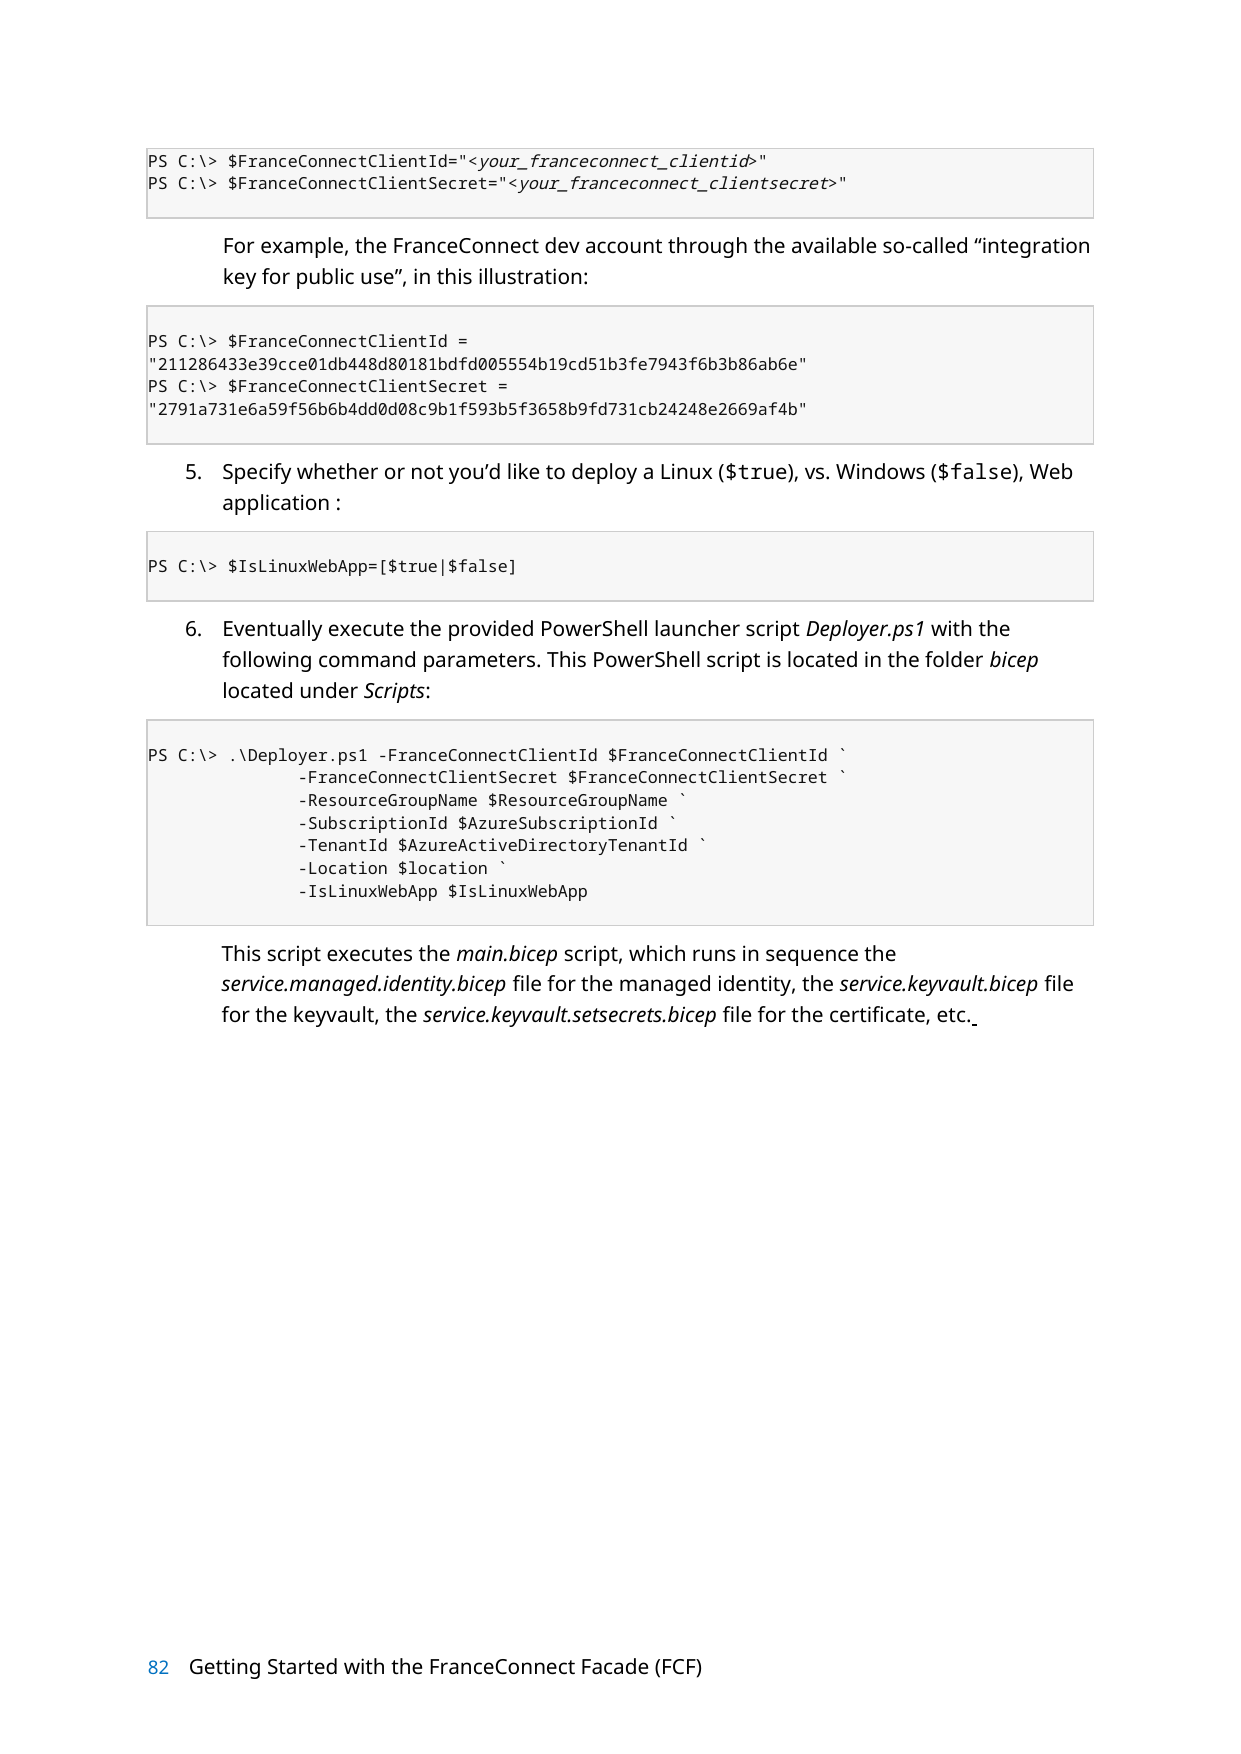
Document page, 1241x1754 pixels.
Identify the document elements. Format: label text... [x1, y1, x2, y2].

text -TenantId $AzureActiveDirectoryTenantId ` [148, 834, 1093, 857]
text -FranceConnectClientSecret $FranceConnectClientSecret ` [148, 766, 1093, 788]
text -SubscriptionId $AzureSubscriptionId ` [148, 811, 1093, 834]
text -ResourceGroupName $ResourceGroupName ` [148, 788, 1093, 811]
text -IsLinuxWebApp $IsLinuxWebApp [148, 879, 1093, 901]
text -Location $location ` [148, 857, 1093, 879]
list Specify whether or not you’d like to deploy a Linux ($true), vs. Windows ($false), Web application : [185, 457, 1093, 516]
text PS C:\> $FranceConnectClientSecret="<your_franceconnect_clientsecret>" [148, 172, 1093, 193]
text PS C:\> .\Deployer.ps1 -FranceConnectClientId $FranceConnectClientId ` [148, 743, 1093, 766]
text PS C:\> $FranceConnectClientId = "211286433e39cce01db448d80181bdfd005554b19cd51b3fe7943f6b3b86ab6e" [148, 329, 1093, 375]
text PS C:\> $IsLinuxWebApp=[$true|$false] [148, 555, 1093, 576]
list For example, the FranceConnect dev account through the available so-called “integration key for public use”, in this illustration: [223, 231, 1093, 290]
text This script executes the main.bicep script, which runs in sequence the service.managed.identity.bicep file for the managed identity, the service.keyvault.bicep file for the keyvault, the service.keyvault.setsecrets.bicep file for the certificate, etc. [221, 939, 1093, 1028]
text PS C:\> $FranceConnectClientId="<your_franceconnect_clientid>" [148, 149, 1093, 172]
text PS C:\> $FranceConnectClientSecret = "2791a731e6a59f56b6b4dd0d08c9b1f593b5f3658b9fd731cb24248e2669af4b" [148, 375, 1093, 419]
list Eventually execute the provided PowerShell launcher script Deployer.ps1 with the following command parameters. This PowerShell script is located in the folder bicep located under Scripts: [185, 614, 1093, 704]
